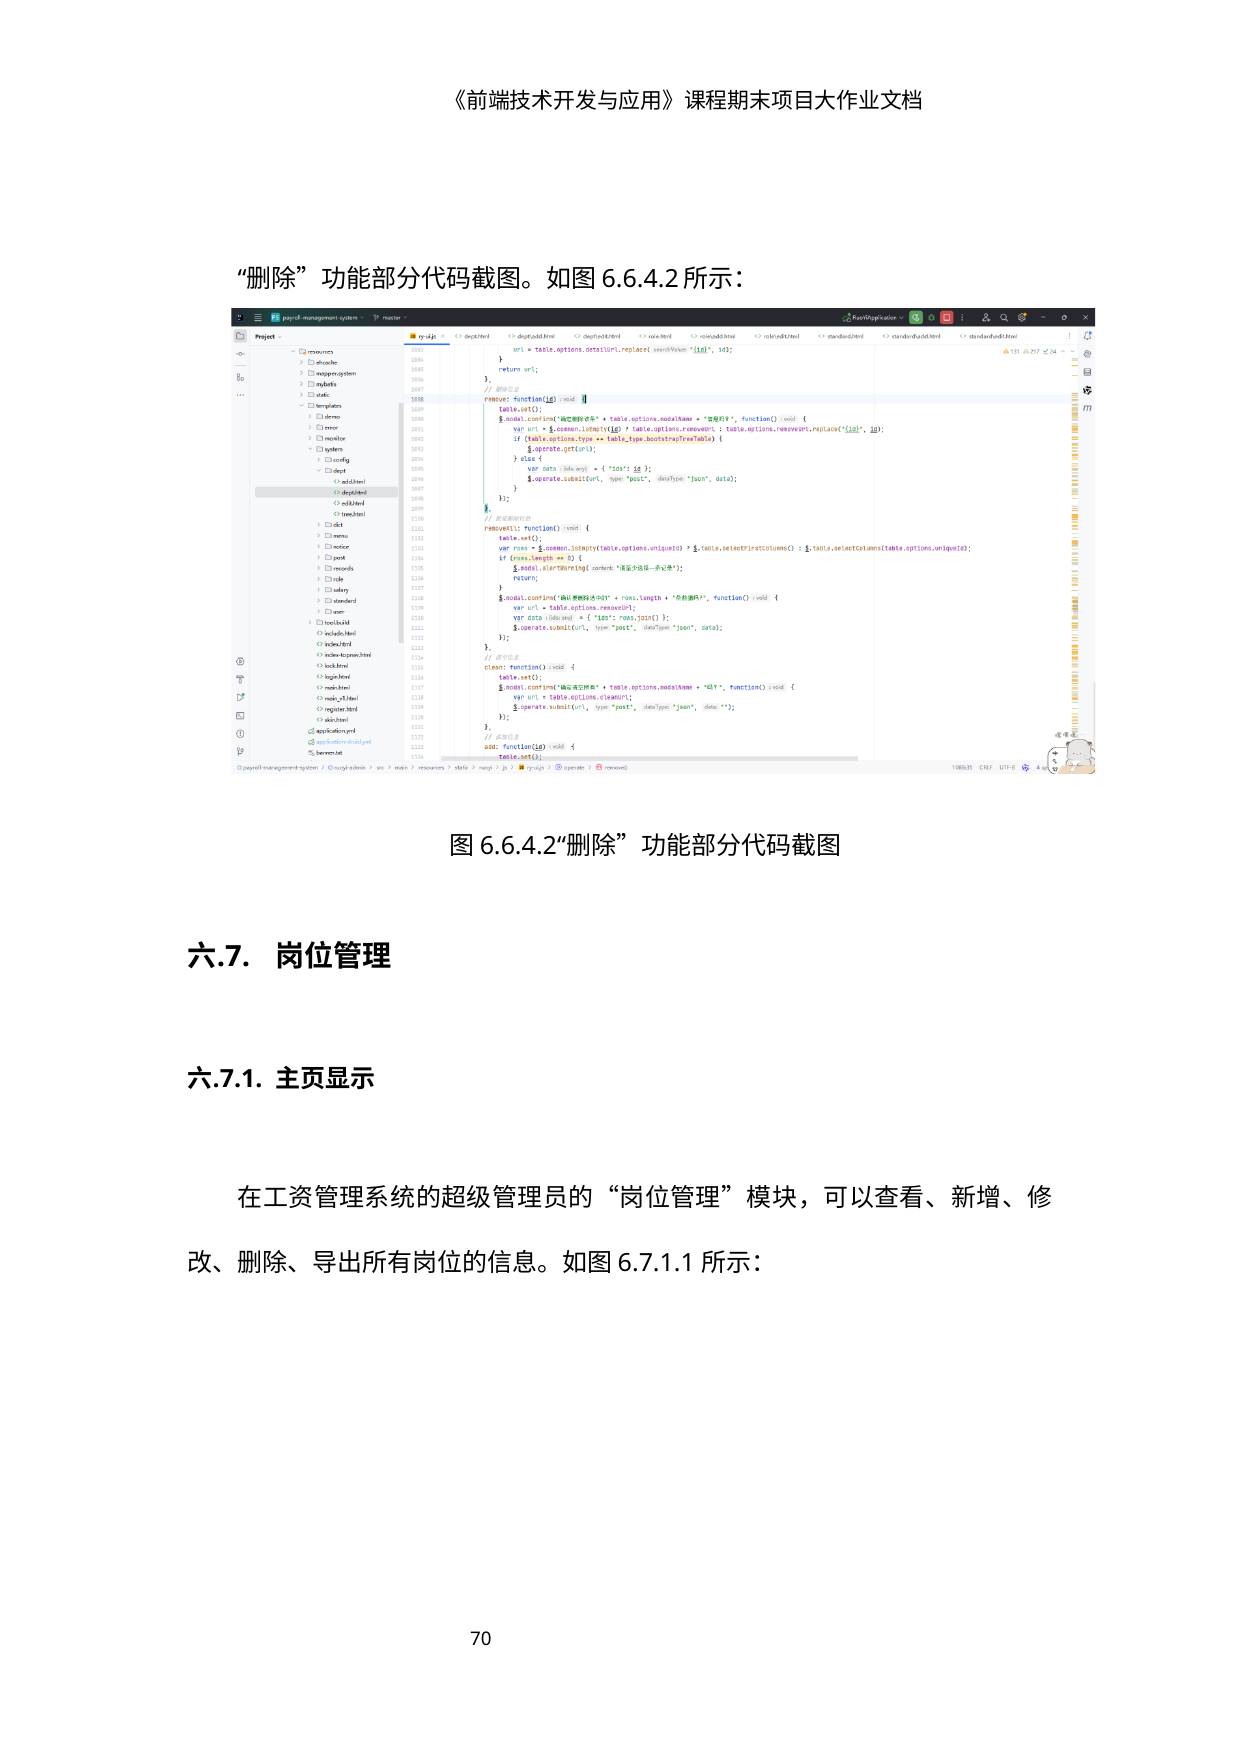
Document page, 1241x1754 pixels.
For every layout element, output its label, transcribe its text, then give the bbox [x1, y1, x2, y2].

subtitle 岗位管理 [187, 922, 1053, 987]
text “删除”功能部分代码截图。如图6.6.4.2所示： [187, 244, 1053, 309]
picture [231, 308, 1096, 774]
text 在工资管理系统的超级管理员的“岗位管理”模块，可以查看、新增、修改、删除、导出所有岗位的信息。如图6.7.1.1 所示： [187, 1163, 1053, 1293]
subtitle 主页显示 [187, 1044, 1053, 1109]
text 图6.6.4.2“删除”功能部分代码截图 [187, 811, 1053, 876]
